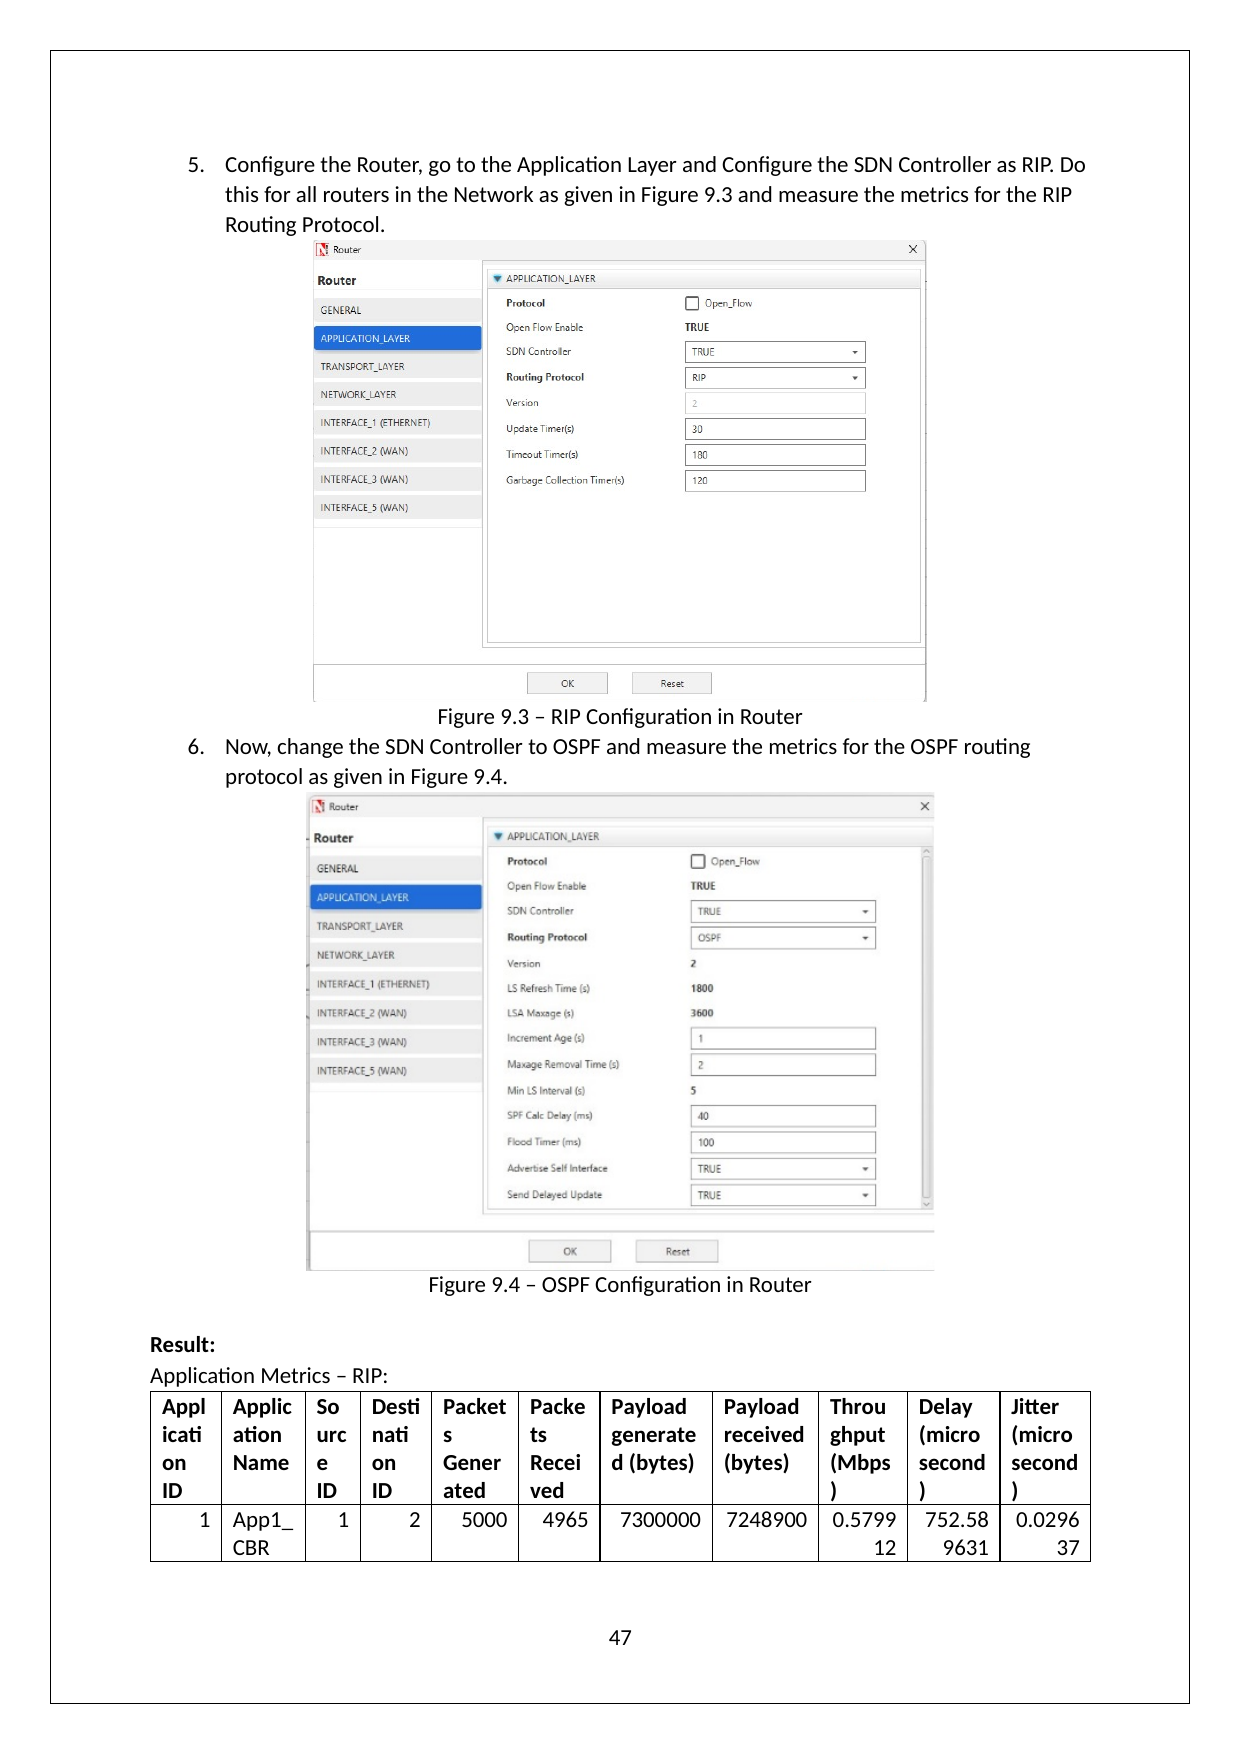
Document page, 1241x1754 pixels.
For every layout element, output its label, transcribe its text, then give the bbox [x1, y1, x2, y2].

table_cell App1_CBR [222, 1505, 305, 1561]
table_header Payload generated (bytes) [601, 1392, 712, 1504]
list Configure the Router, go to the Application Layer and Configure the SDN Controller as RIP. Do this for all routers in the Network as given in Figure 9.3 and measure the metrics for the RIP Routing Protocol. [187, 150, 1090, 238]
text Application Metrics – RIP: [150, 1361, 1090, 1389]
table_cell 5000 [432, 1505, 518, 1561]
table_cell 1 [306, 1505, 360, 1561]
table_header Source ID [306, 1392, 360, 1504]
picture [313, 240, 927, 702]
text Figure 9.3 – RIP Configuration in Router [150, 702, 1090, 730]
list Now, change the SDN Controller to OSPF and measure the metrics for the OSPF routing protocol as given in Figure 9.4. [187, 732, 1090, 790]
table_cell 1 [151, 1505, 221, 1561]
table_cell 7248900 [713, 1505, 818, 1561]
table_header Throughput (Mbps) [819, 1392, 907, 1504]
table_cell 0.029637 [1001, 1505, 1090, 1561]
table_cell 7300000 [601, 1505, 712, 1561]
table_header Jitter (microsecond) [1001, 1392, 1090, 1504]
text Figure 9.4 – OSPF Configuration in Router [150, 1270, 1090, 1298]
table_header Destination ID [361, 1392, 431, 1504]
table_cell 0.579912 [819, 1505, 907, 1561]
table_cell 2 [361, 1505, 431, 1561]
table_cell 4965 [519, 1505, 599, 1561]
table_header Application Name [222, 1392, 305, 1504]
text Result: [150, 1331, 1090, 1359]
table_header Packets Generated [432, 1392, 518, 1504]
table_header Payload received (bytes) [713, 1392, 818, 1504]
picture [306, 792, 935, 1271]
table_header Application ID [151, 1392, 221, 1504]
table_header Packets Received [519, 1392, 599, 1504]
table_cell 752.589631 [908, 1505, 999, 1561]
table_header Delay (microsecond) [908, 1392, 999, 1504]
